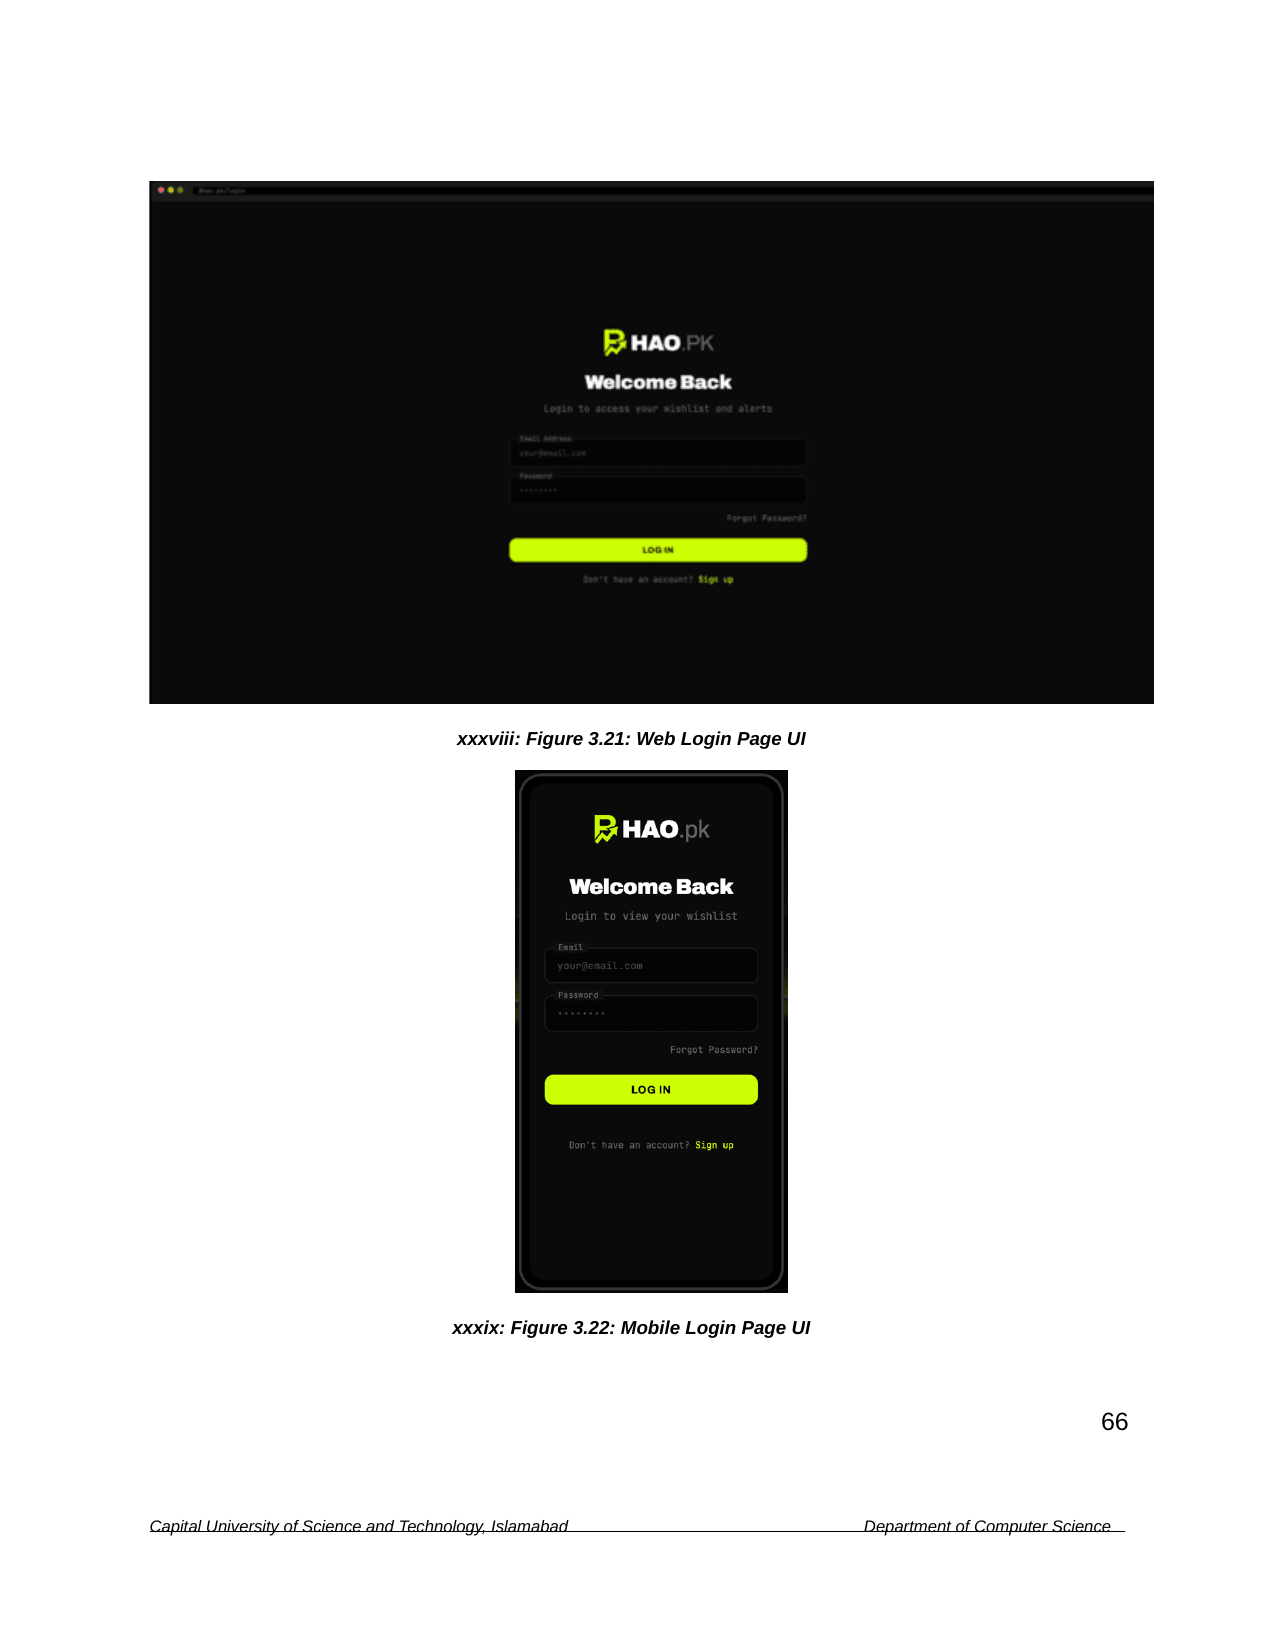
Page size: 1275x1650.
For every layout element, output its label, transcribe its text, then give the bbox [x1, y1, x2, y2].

picture [515, 770, 788, 1293]
text xxxix: Figure 3.22: Mobile Login Page UI [236, 1317, 1028, 1339]
text xxxviii: Figure 3.21: Web Login Page UI [236, 728, 1028, 749]
picture [149, 181, 1154, 704]
